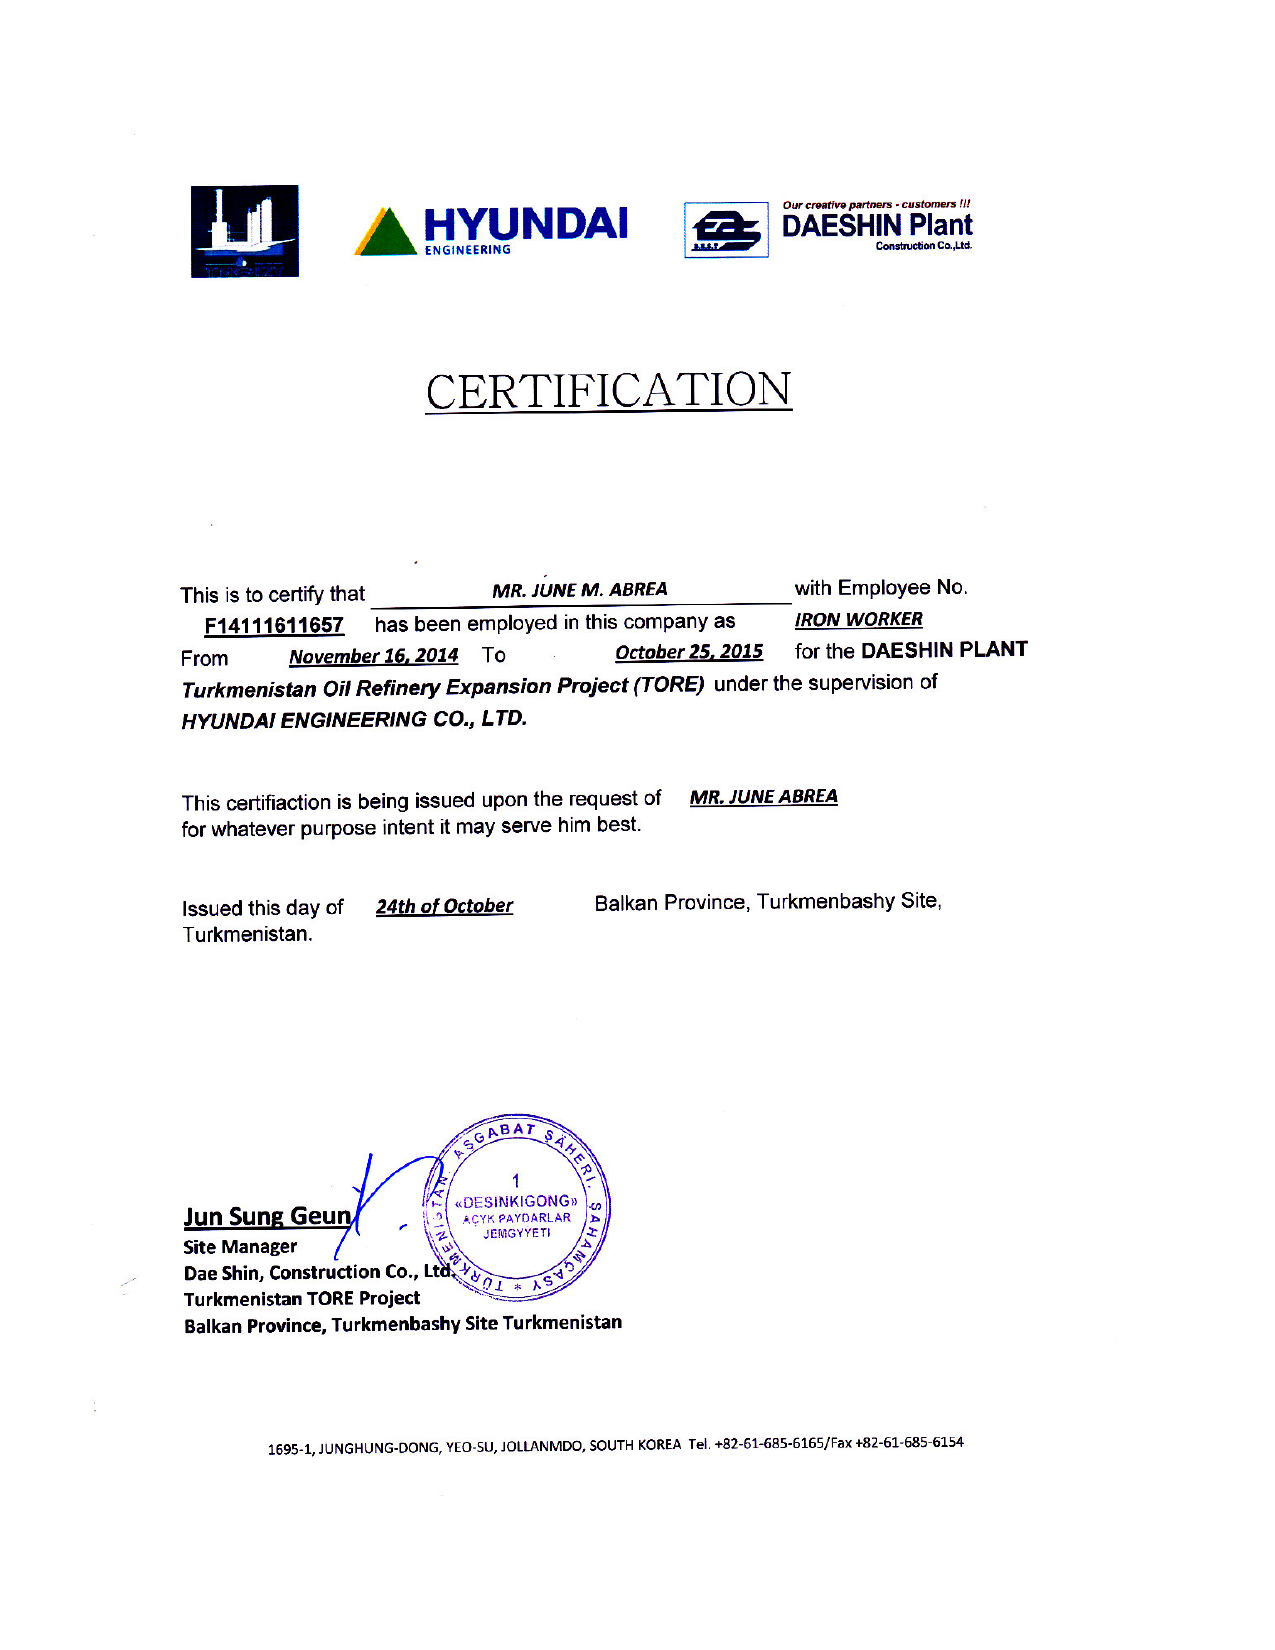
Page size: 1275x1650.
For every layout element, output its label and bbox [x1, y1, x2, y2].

picture [90, 118, 1118, 1496]
